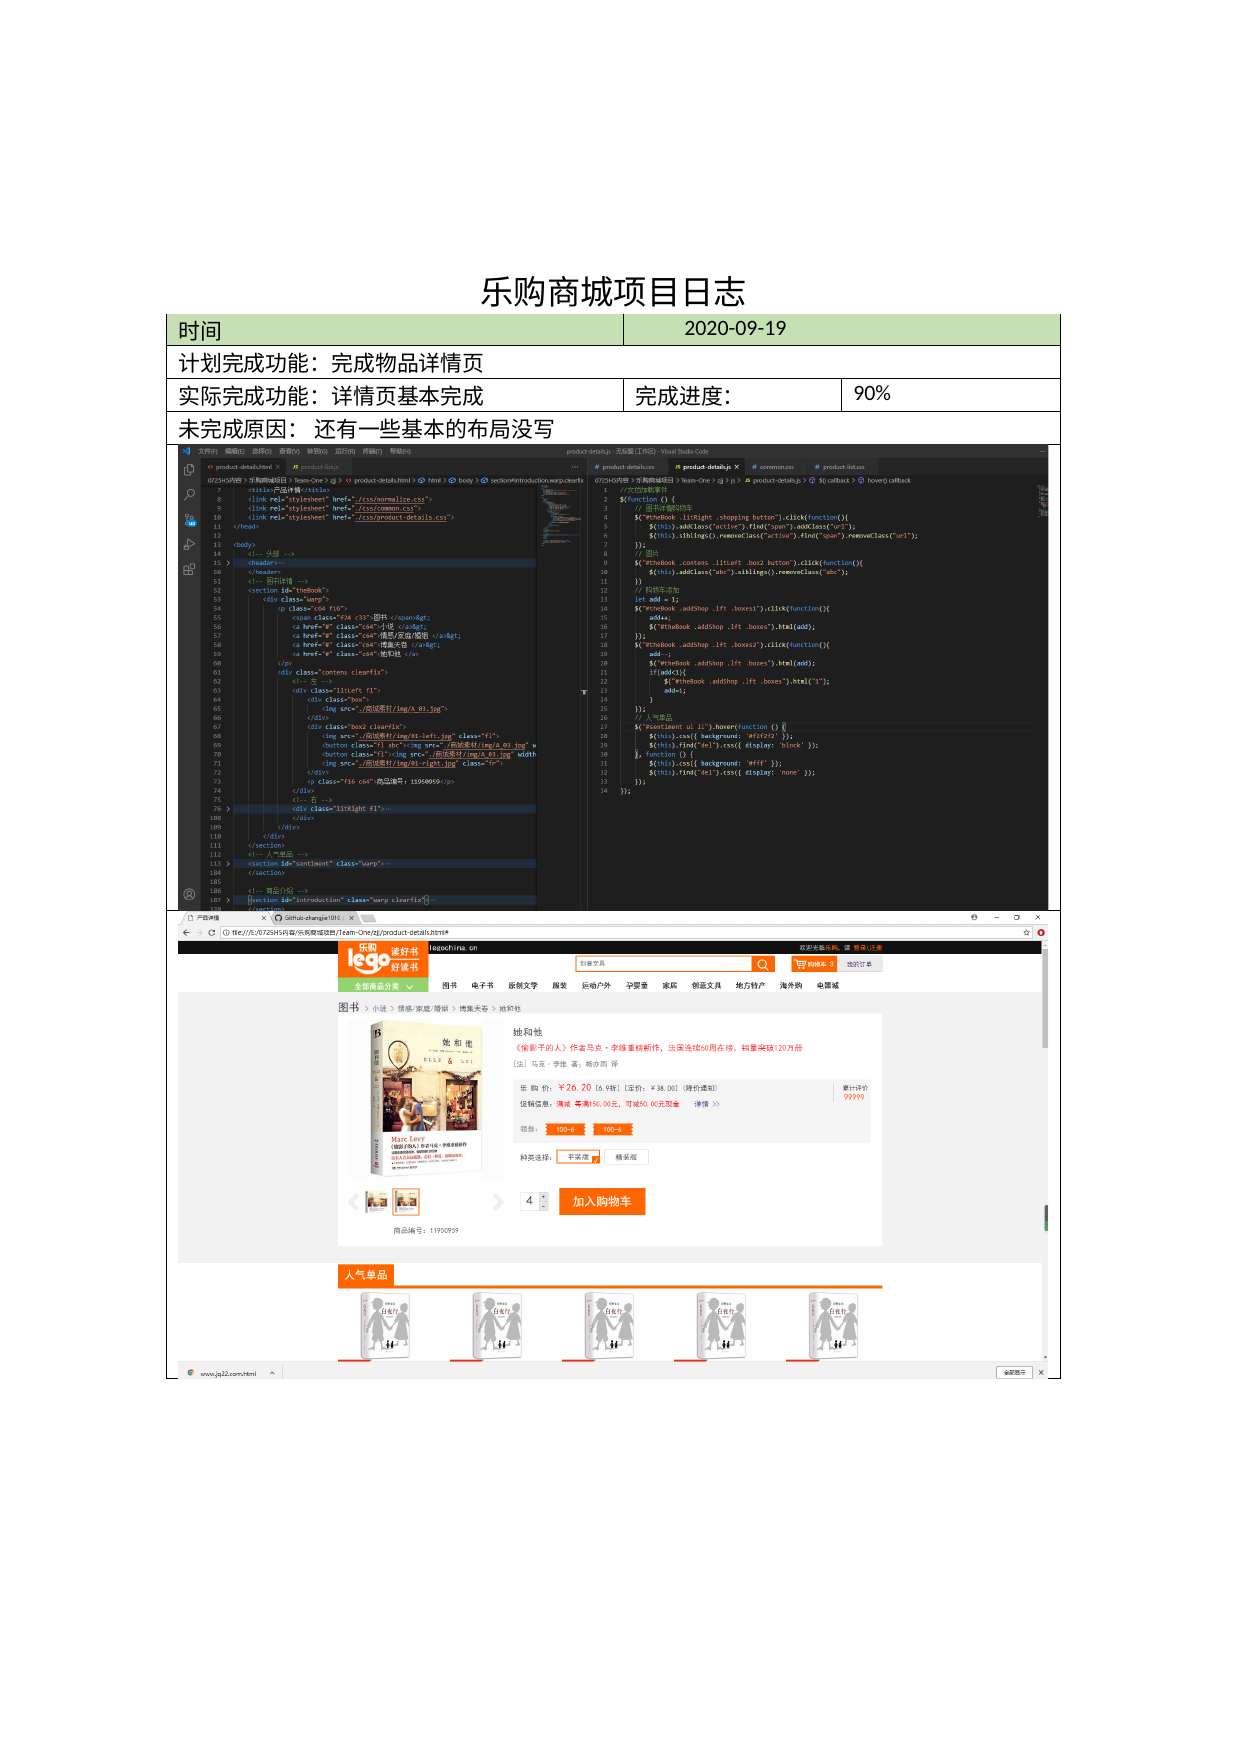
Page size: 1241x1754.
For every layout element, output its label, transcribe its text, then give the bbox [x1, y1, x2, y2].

table_cell 完成进度： [624, 379, 841, 411]
table_cell 2020-09-19 [624, 314, 1060, 345]
table_cell 计划完成功能：完成物品详情页 [167, 346, 1060, 378]
table_header 乐购商城项目日志 [167, 225, 1060, 314]
table_cell [167, 911, 178, 1378]
table_cell [167, 445, 178, 910]
table_cell 时间 [167, 314, 623, 345]
table_cell [1049, 445, 1060, 910]
picture [178, 444, 1049, 1379]
table_cell 90% [842, 379, 1060, 411]
table_cell [1049, 911, 1060, 1378]
table_cell 实际完成功能：详情页基本完成 [167, 379, 623, 411]
table_cell 未完成原因： 还有一些基本的布局没写 [167, 412, 1060, 443]
